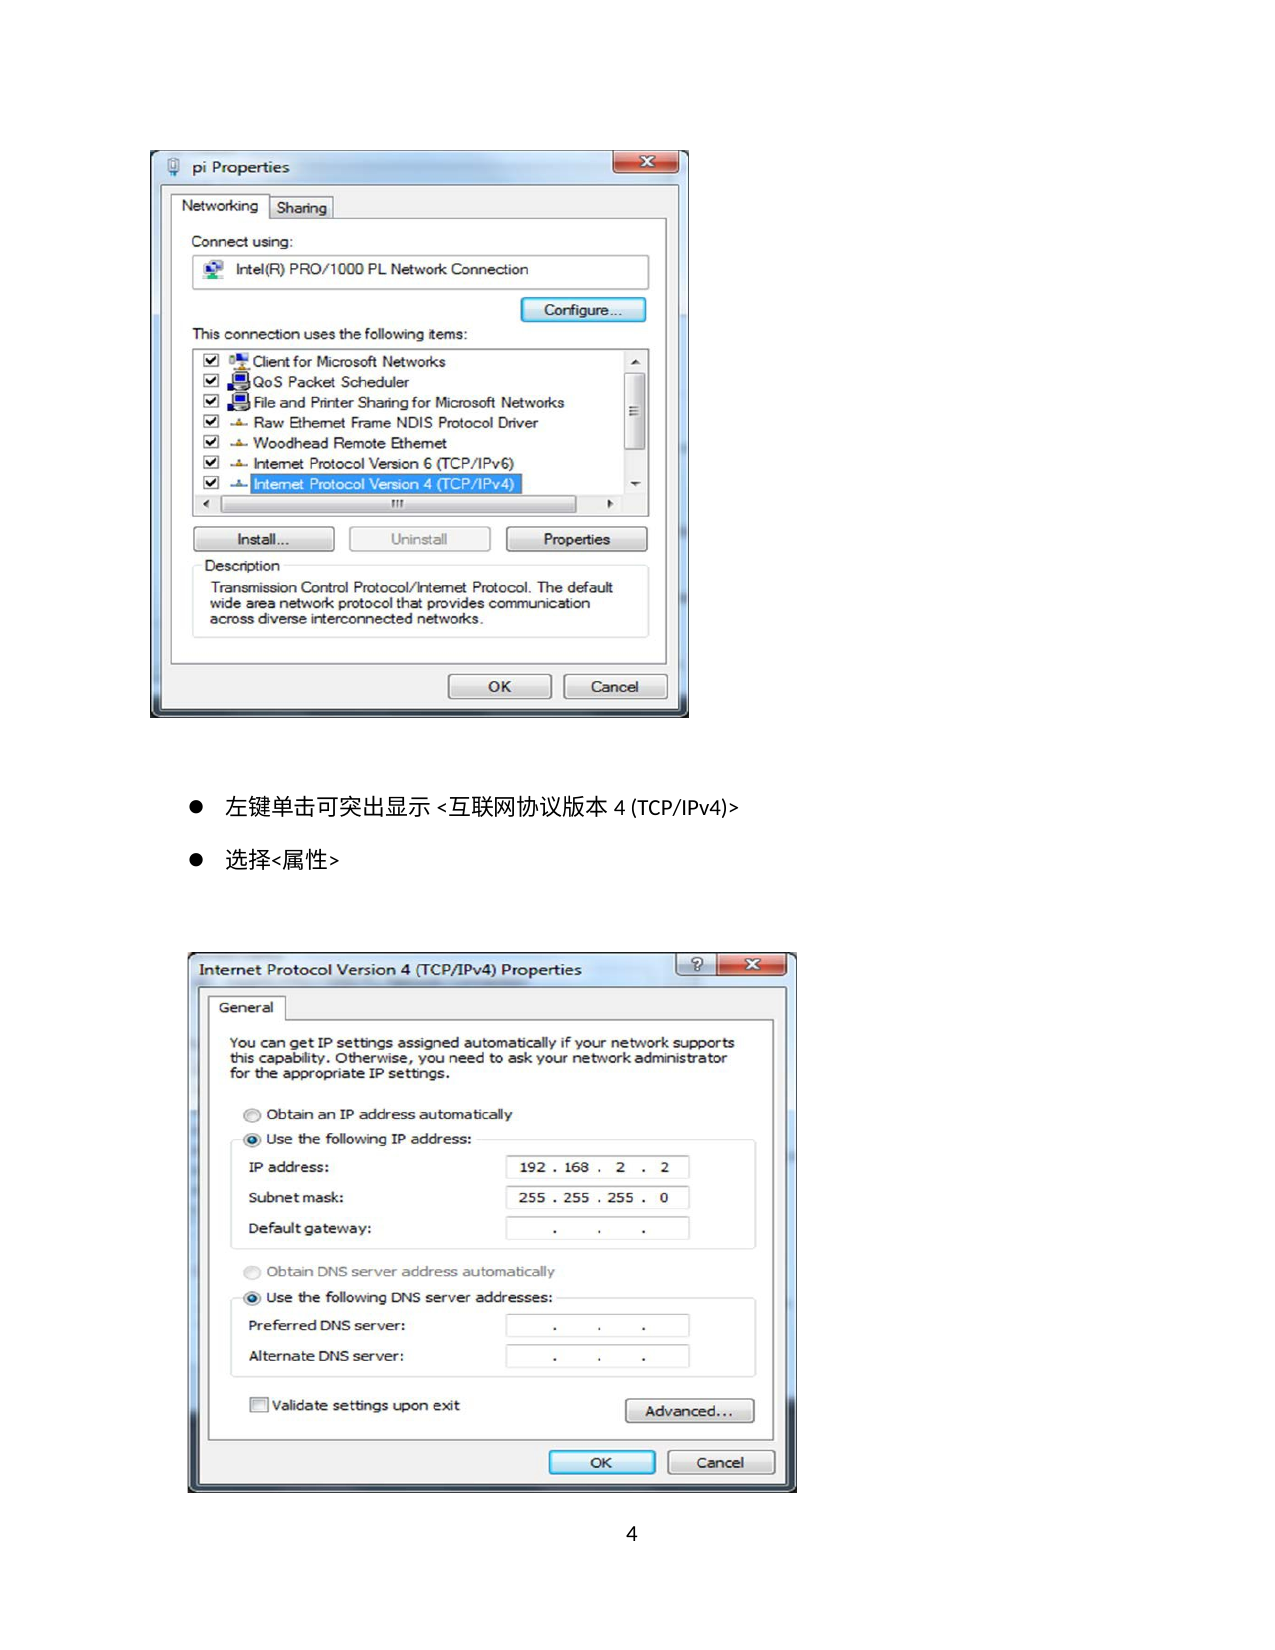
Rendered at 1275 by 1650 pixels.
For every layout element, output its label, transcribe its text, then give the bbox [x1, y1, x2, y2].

list 左键单击可突出显示 <互联网协议版本 4 (TCP/IPv4)> [187, 793, 1275, 822]
list 选择<属性> [187, 847, 1275, 874]
picture [187, 952, 797, 1493]
picture [150, 150, 689, 718]
